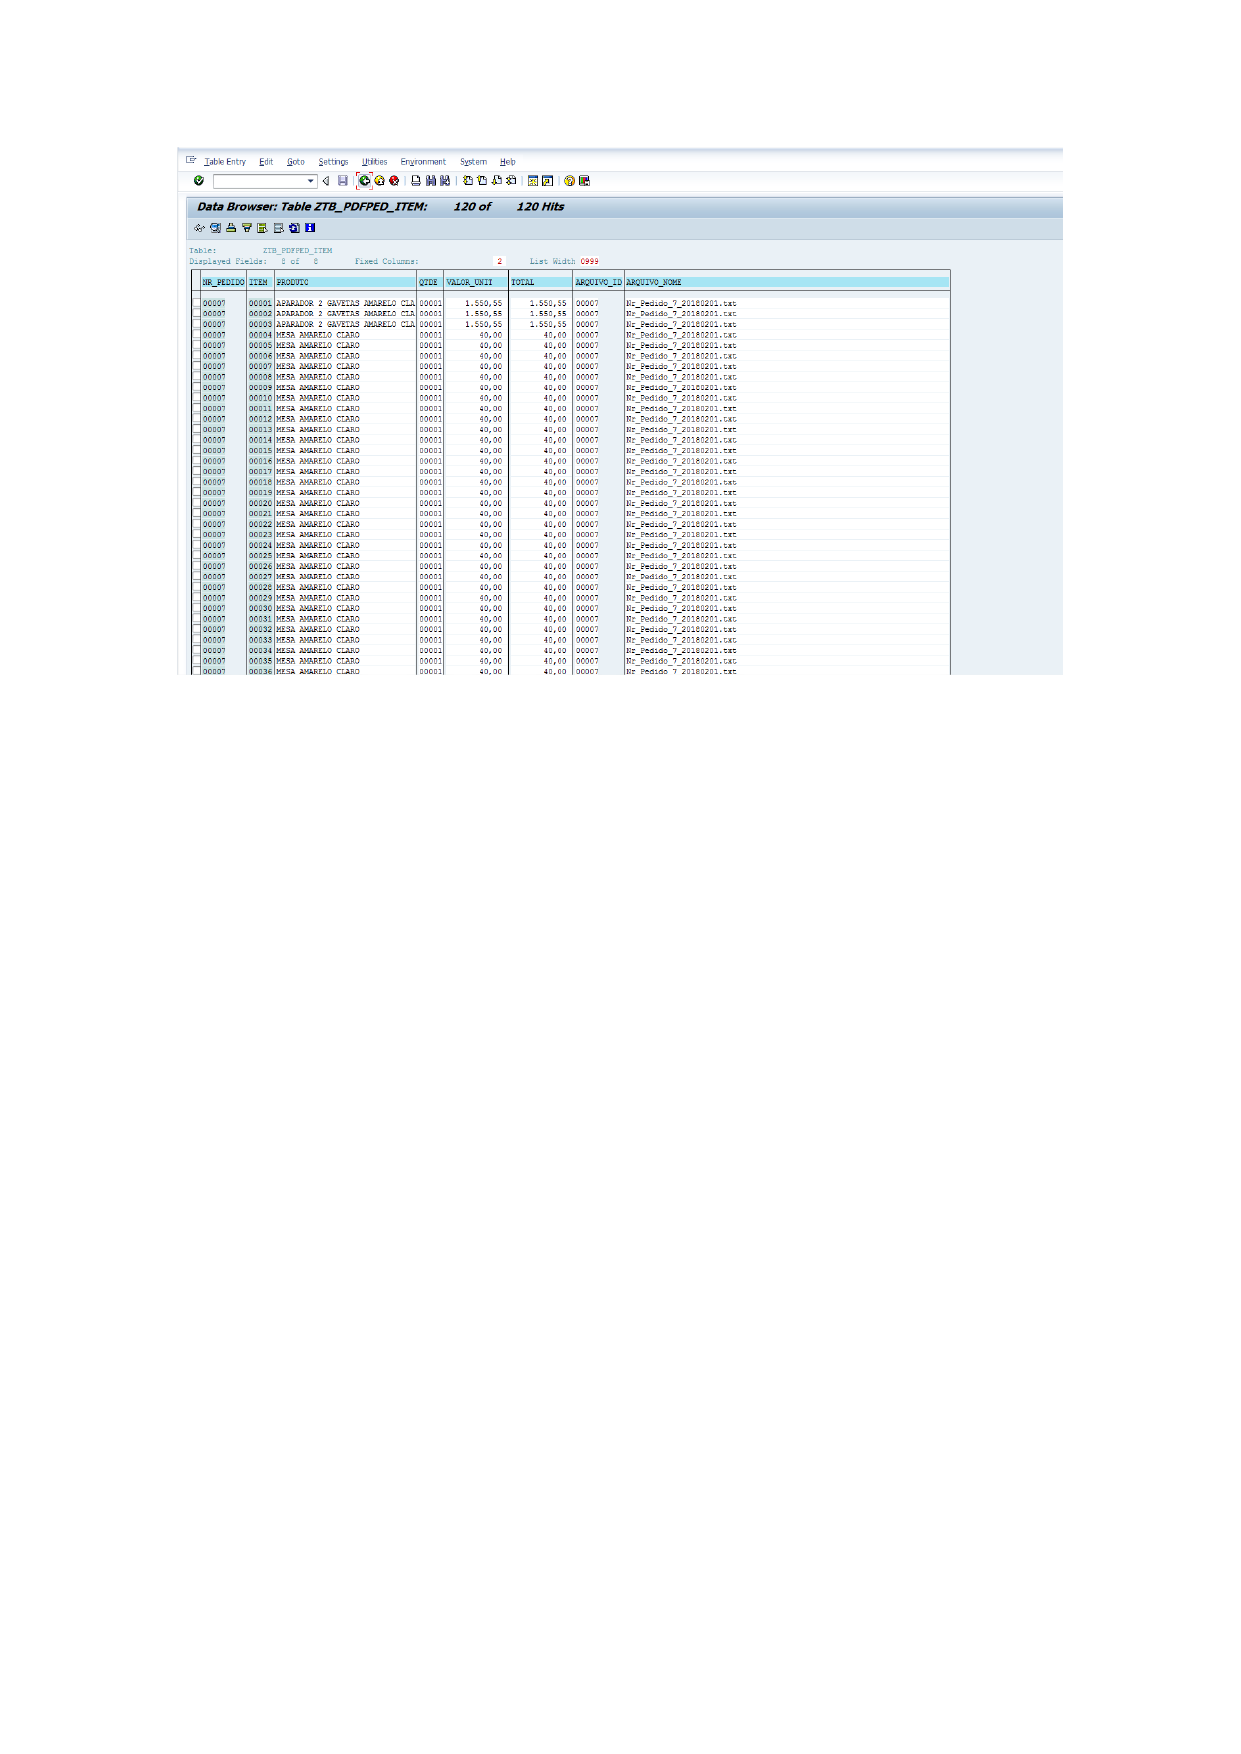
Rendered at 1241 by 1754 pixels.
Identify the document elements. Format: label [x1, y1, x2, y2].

picture [177, 147, 1063, 675]
